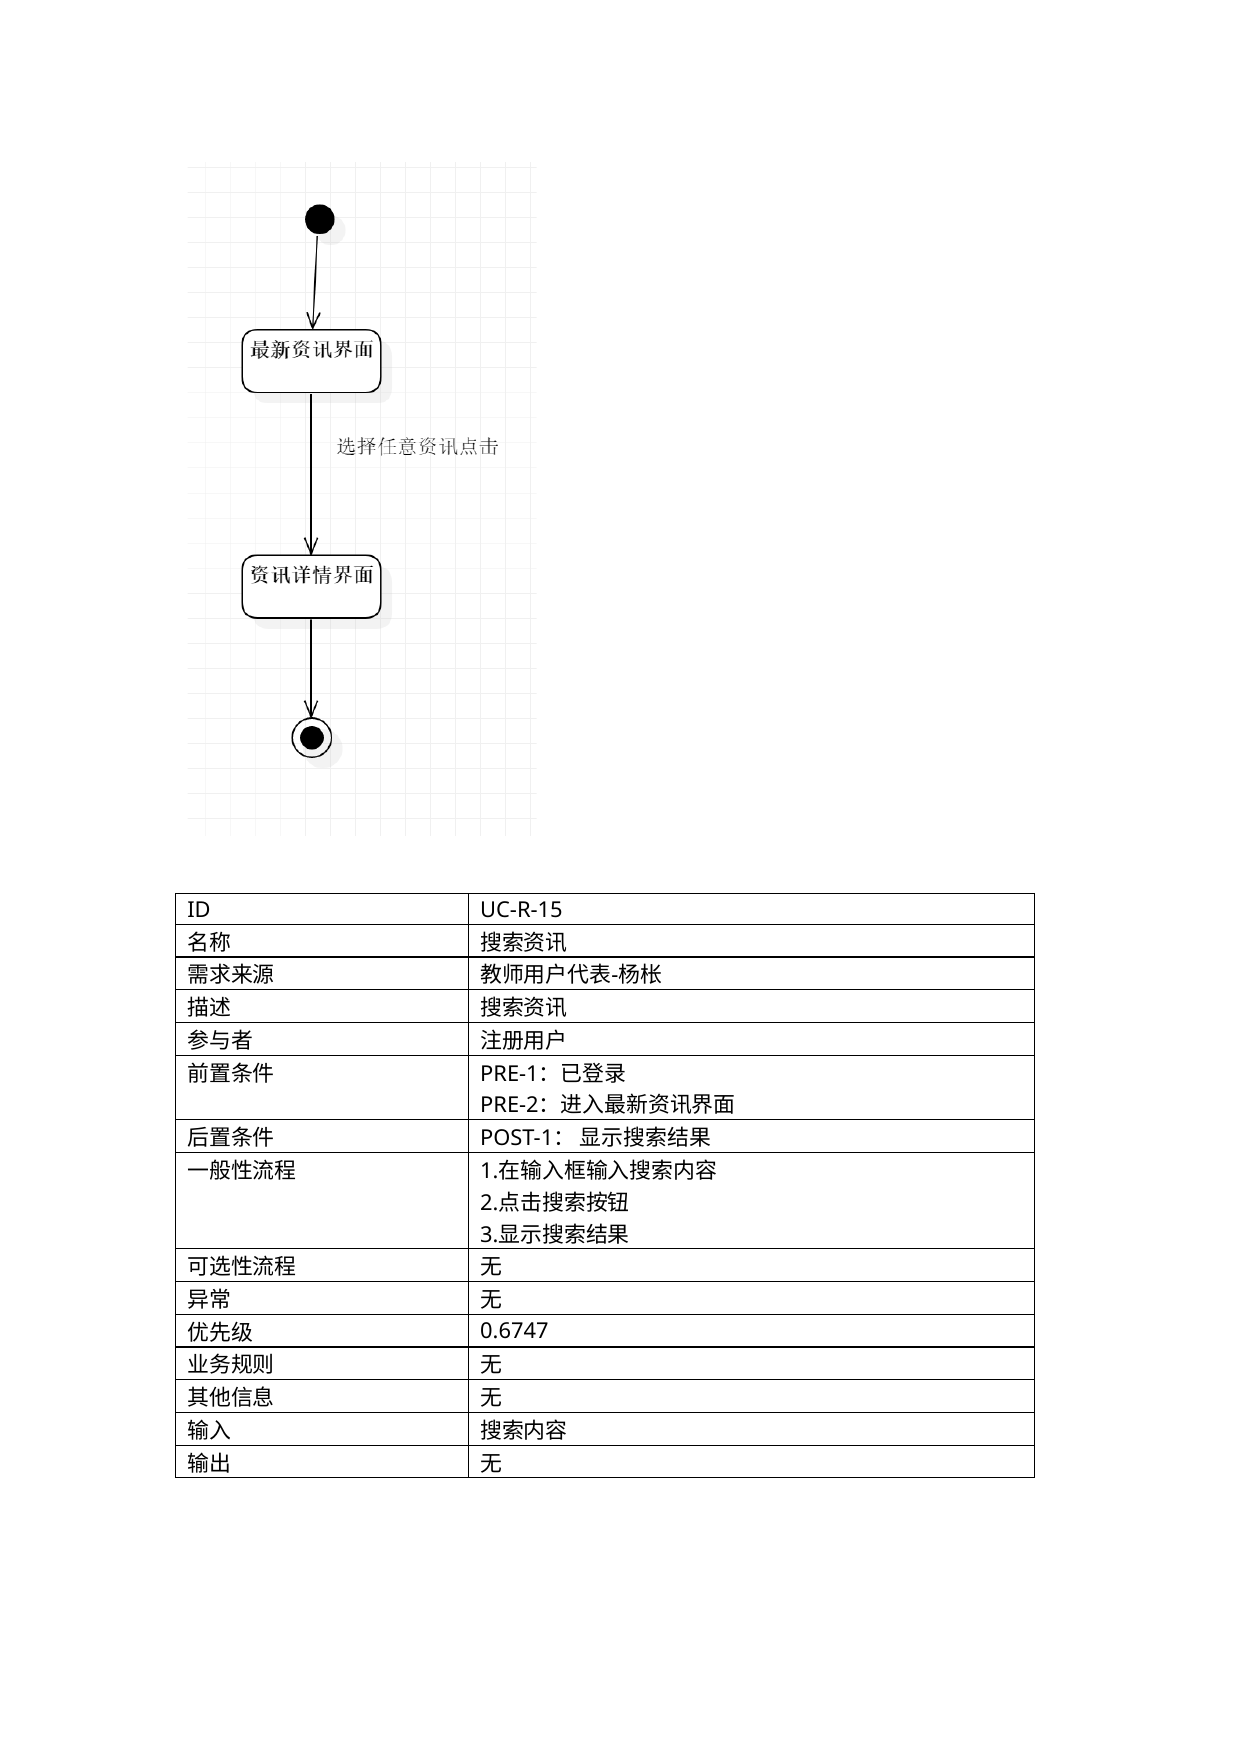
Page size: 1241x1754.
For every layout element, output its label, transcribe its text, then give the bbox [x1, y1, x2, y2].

table_cell 业务规则 [176, 1348, 468, 1379]
table_cell 后置条件 [176, 1120, 468, 1152]
table_cell 异常 [176, 1282, 468, 1314]
table_cell 无 [469, 1348, 1034, 1379]
table_cell 输入 [176, 1413, 468, 1444]
table_header UC-R-15 [469, 894, 1034, 924]
table_cell 搜索资讯 [469, 990, 1034, 1022]
table_cell 描述 [176, 990, 468, 1022]
table_cell 可选性流程 [176, 1249, 468, 1281]
table_header ID [176, 894, 468, 924]
picture [187, 162, 537, 836]
table_cell PRE-1：已登录 PRE-2：进入最新资讯界面 [469, 1056, 1034, 1119]
table_cell 无 [469, 1249, 1034, 1281]
table_cell 搜索资讯 [469, 925, 1034, 956]
table_cell 参与者 [176, 1023, 468, 1054]
table_cell POST-1： 显示搜索结果 [469, 1120, 1034, 1152]
table_cell 优先级 [176, 1315, 468, 1346]
table_cell 0.6747 [469, 1315, 1034, 1346]
table_cell 无 [469, 1446, 1034, 1477]
table_cell 前置条件 [176, 1056, 468, 1119]
table_cell 无 [469, 1380, 1034, 1412]
table_cell 一般性流程 [176, 1153, 468, 1248]
table_cell 教师用户代表-杨枨 [469, 958, 1034, 989]
table_cell 搜索内容 [469, 1413, 1034, 1444]
table_cell 其他信息 [176, 1380, 468, 1412]
table_cell 注册用户 [469, 1023, 1034, 1054]
table_cell 需求来源 [176, 958, 468, 989]
table_cell 1.在输入框输入搜索内容 2.点击搜索按钮 3.显示搜索结果 [469, 1153, 1034, 1248]
table_cell 输出 [176, 1446, 468, 1477]
table_cell 名称 [176, 925, 468, 956]
table_cell 无 [469, 1282, 1034, 1314]
